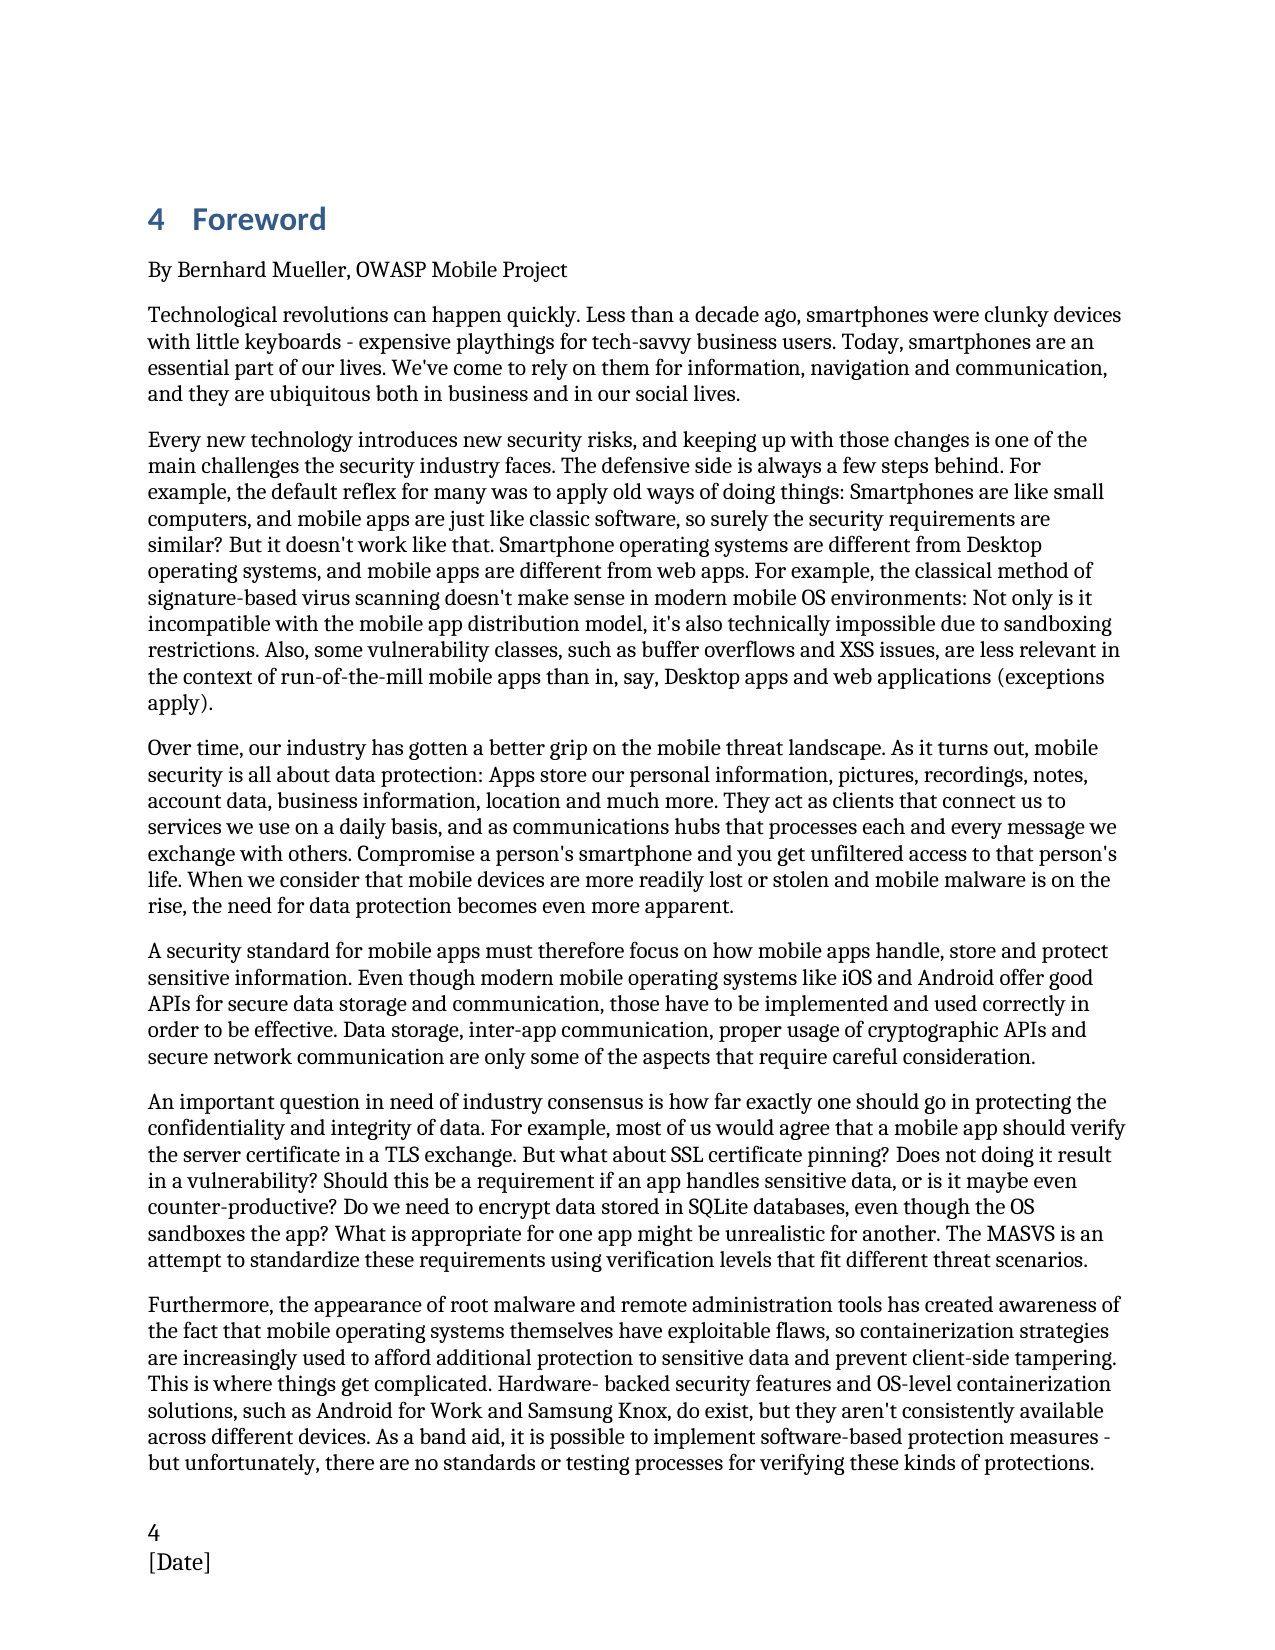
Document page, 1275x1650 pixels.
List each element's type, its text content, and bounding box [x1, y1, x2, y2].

text Every new technology introduces new security risks, and keeping up with those changes is one of the main challenges the security industry faces. The defensive side is always a few steps behind. For example, the default reflex for many was to apply old ways of doing things: Smartphones are like small computers, and mobile apps are just like classic software, so surely the security requirements are similar? But it doesn't work like that. Smartphone operating systems are different from Desktop operating systems, and mobile apps are different from web apps. For example, the classical method of signature-based virus scanning doesn't make sense in modern mobile OS environments: Not only is it incompatible with the mobile app distribution model, it's also technically impossible due to sandboxing restrictions. Also, some vulnerability classes, such as buffer overflows and XSS issues, are less relevant in the context of run-of-the-mill mobile apps than in, say, Desktop apps and web applications (exceptions apply). [148, 426, 1127, 716]
text Furthermore, the appearance of root malware and remote administration tools has created awareness of the fact that mobile operating systems themselves have exploitable flaws, so containerization strategies are increasingly used to afford additional protection to sensitive data and prevent client-side tampering. This is where things get complicated. Hardware- backed security features and OS-level containerization solutions, such as Android for Work and Samsung Knox, do exist, but they aren't consistently available across different devices. As a band aid, it is possible to implement software-based protection measures - but unfortunately, there are no standards or testing processes for verifying these kinds of protections. [148, 1292, 1127, 1476]
text Technological revolutions can happen quickly. Less than a decade ago, smartphones were clunky devices with little keyboards - expensive playthings for tech-savvy business users. Today, smartphones are an essential part of our lives. We've come to rely on them for information, navigation and communication, and they are ubiquitous both in business and in our social lives. [148, 302, 1127, 408]
text A security standard for mobile apps must therefore focus on how mobile apps handle, store and protect sensitive information. Even though modern mobile operating systems like iOS and Android offer good APIs for secure data storage and communication, those have to be implemented and used correctly in order to be effective. Data storage, inter-app communication, proper usage of cryptographic APIs and secure network communication are only some of the aspects that require careful consideration. [148, 938, 1127, 1070]
subtitle Foreword [148, 198, 1127, 238]
text Over time, our industry has gotten a better grip on the mobile threat landscape. As it turns out, mobile security is all about data protection: Apps store our personal information, pictures, recordings, notes, account data, business information, location and much more. They act as clients that connect us to services we use on a daily basis, and as communications hubs that processes each and every message we exchange with others. Compromise a person's smartphone and you get unfiltered access to that person's life. When we consider that mobile devices are more readily lost or stolen and mobile malware is on the rise, the need for data protection becomes even more apparent. [148, 735, 1127, 919]
text By Bernhard Mueller, OWASP Mobile Project [148, 257, 1127, 283]
text An important question in need of industry consensus is how far exactly one should go in protecting the confidentiality and integrity of data. For example, most of us would agree that a mobile app should verify the server certificate in a TLS exchange. But what about SSL certificate pinning? Does not doing it result in a vulnerability? Should this be a requirement if an app handles sensitive data, or is it maybe even counter-productive? Do we need to encrypt data stored in SQLite databases, even though the OS sandboxes the app? What is appropriate for one app might be unrealistic for another. The MASVS is an attempt to standardize these requirements using verification levels that fit different threat scenarios. [148, 1089, 1127, 1273]
